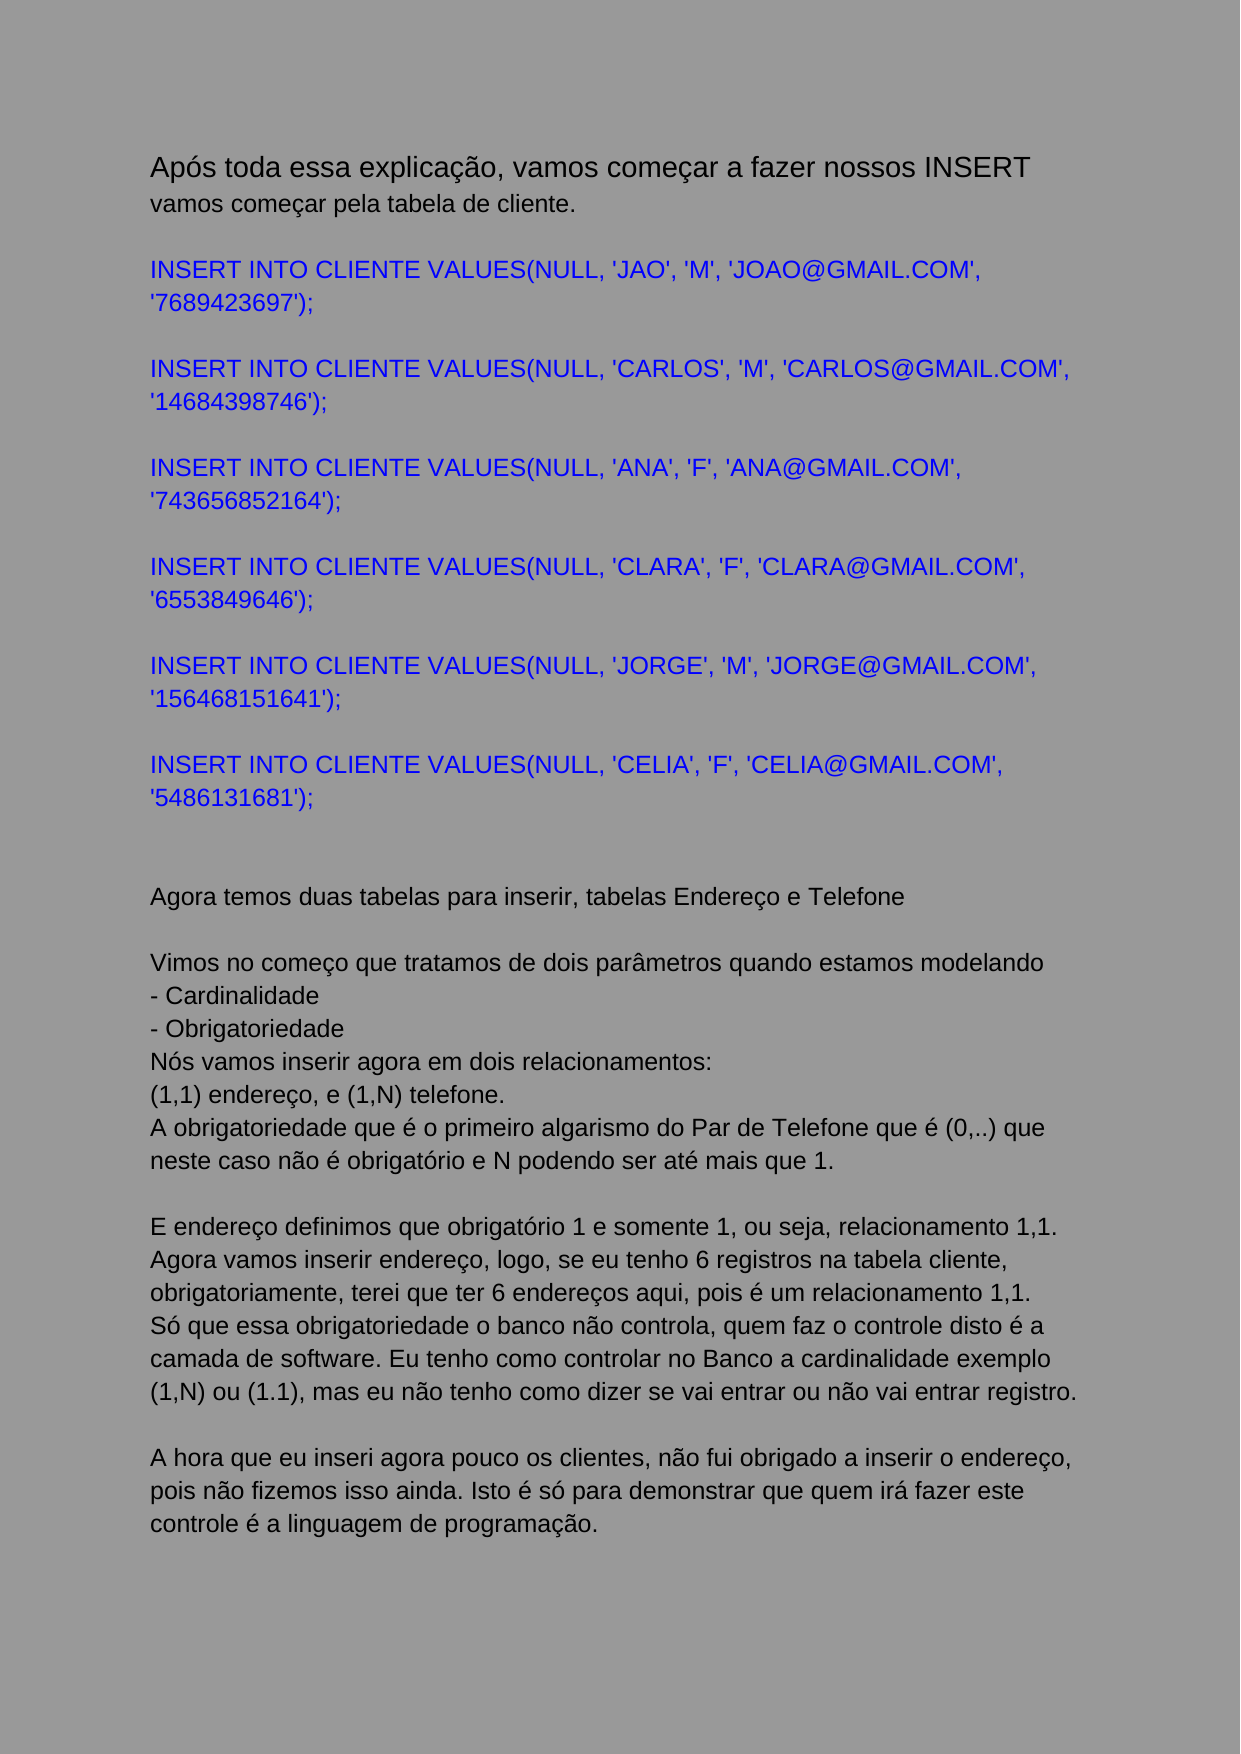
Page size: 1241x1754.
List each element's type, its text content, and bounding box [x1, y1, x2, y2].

text Nós vamos inserir agora em dois relacionamentos: [150, 1047, 1090, 1076]
text E endereço definimos que obrigatório 1 e somente 1, ou seja, relacionamento 1,1. [150, 1212, 1090, 1241]
text vamos começar pela tabela de cliente. [150, 188, 1090, 217]
text Agora temos duas tabelas para inserir, tabelas Endereço e Telefone [150, 882, 1090, 911]
text INSERT INTO CLIENTE VALUES(NULL, 'CELIA', 'F', 'CELIA@GMAIL.COM', '5486131681'); [150, 750, 1090, 812]
text INSERT INTO CLIENTE VALUES(NULL, 'JORGE', 'M', 'JORGE@GMAIL.COM', '156468151641'); [150, 651, 1090, 713]
text (1,1) endereço, e (1,N) telefone. [150, 1080, 1090, 1109]
text - Obrigatoriedade [150, 1014, 1090, 1043]
text INSERT INTO CLIENTE VALUES(NULL, 'JAO', 'M', 'JOAO@GMAIL.COM', '7689423697'); [150, 254, 1090, 316]
text A hora que eu inseri agora pouco os clientes, não fui obrigado a inserir o endereço, pois não fizemos isso ainda. Isto é só para demonstrar que quem irá fazer este controle é a linguagem de programação. [150, 1443, 1090, 1538]
text A obrigatoriedade que é o primeiro algarismo do Par de Telefone que é (0,..) que neste caso não é obrigatório e N podendo ser até mais que 1. [150, 1113, 1090, 1175]
text INSERT INTO CLIENTE VALUES(NULL, 'ANA', 'F', 'ANA@GMAIL.COM', '743656852164'); [150, 453, 1090, 514]
text INSERT INTO CLIENTE VALUES(NULL, 'CLARA', 'F', 'CLARA@GMAIL.COM', '6553849646'); [150, 552, 1090, 613]
text Após toda essa explicação, vamos começar a fazer nossos INSERT [150, 150, 1090, 183]
text Vimos no começo que tratamos de dois parâmetros quando estamos modelando [150, 948, 1090, 977]
text Só que essa obrigatoriedade o banco não controla, quem faz o controle disto é a camada de software. Eu tenho como controlar no Banco a cardinalidade exemplo (1,N) ou (1.1), mas eu não tenho como dizer se vai entrar ou não vai entrar registro. [150, 1311, 1090, 1406]
text Agora vamos inserir endereço, logo, se eu tenho 6 registros na tabela cliente, obrigatoriamente, terei que ter 6 endereços aqui, pois é um relacionamento 1,1. [150, 1245, 1090, 1307]
text INSERT INTO CLIENTE VALUES(NULL, 'CARLOS', 'M', 'CARLOS@GMAIL.COM', '14684398746'); [150, 354, 1090, 415]
text - Cardinalidade [150, 981, 1090, 1010]
